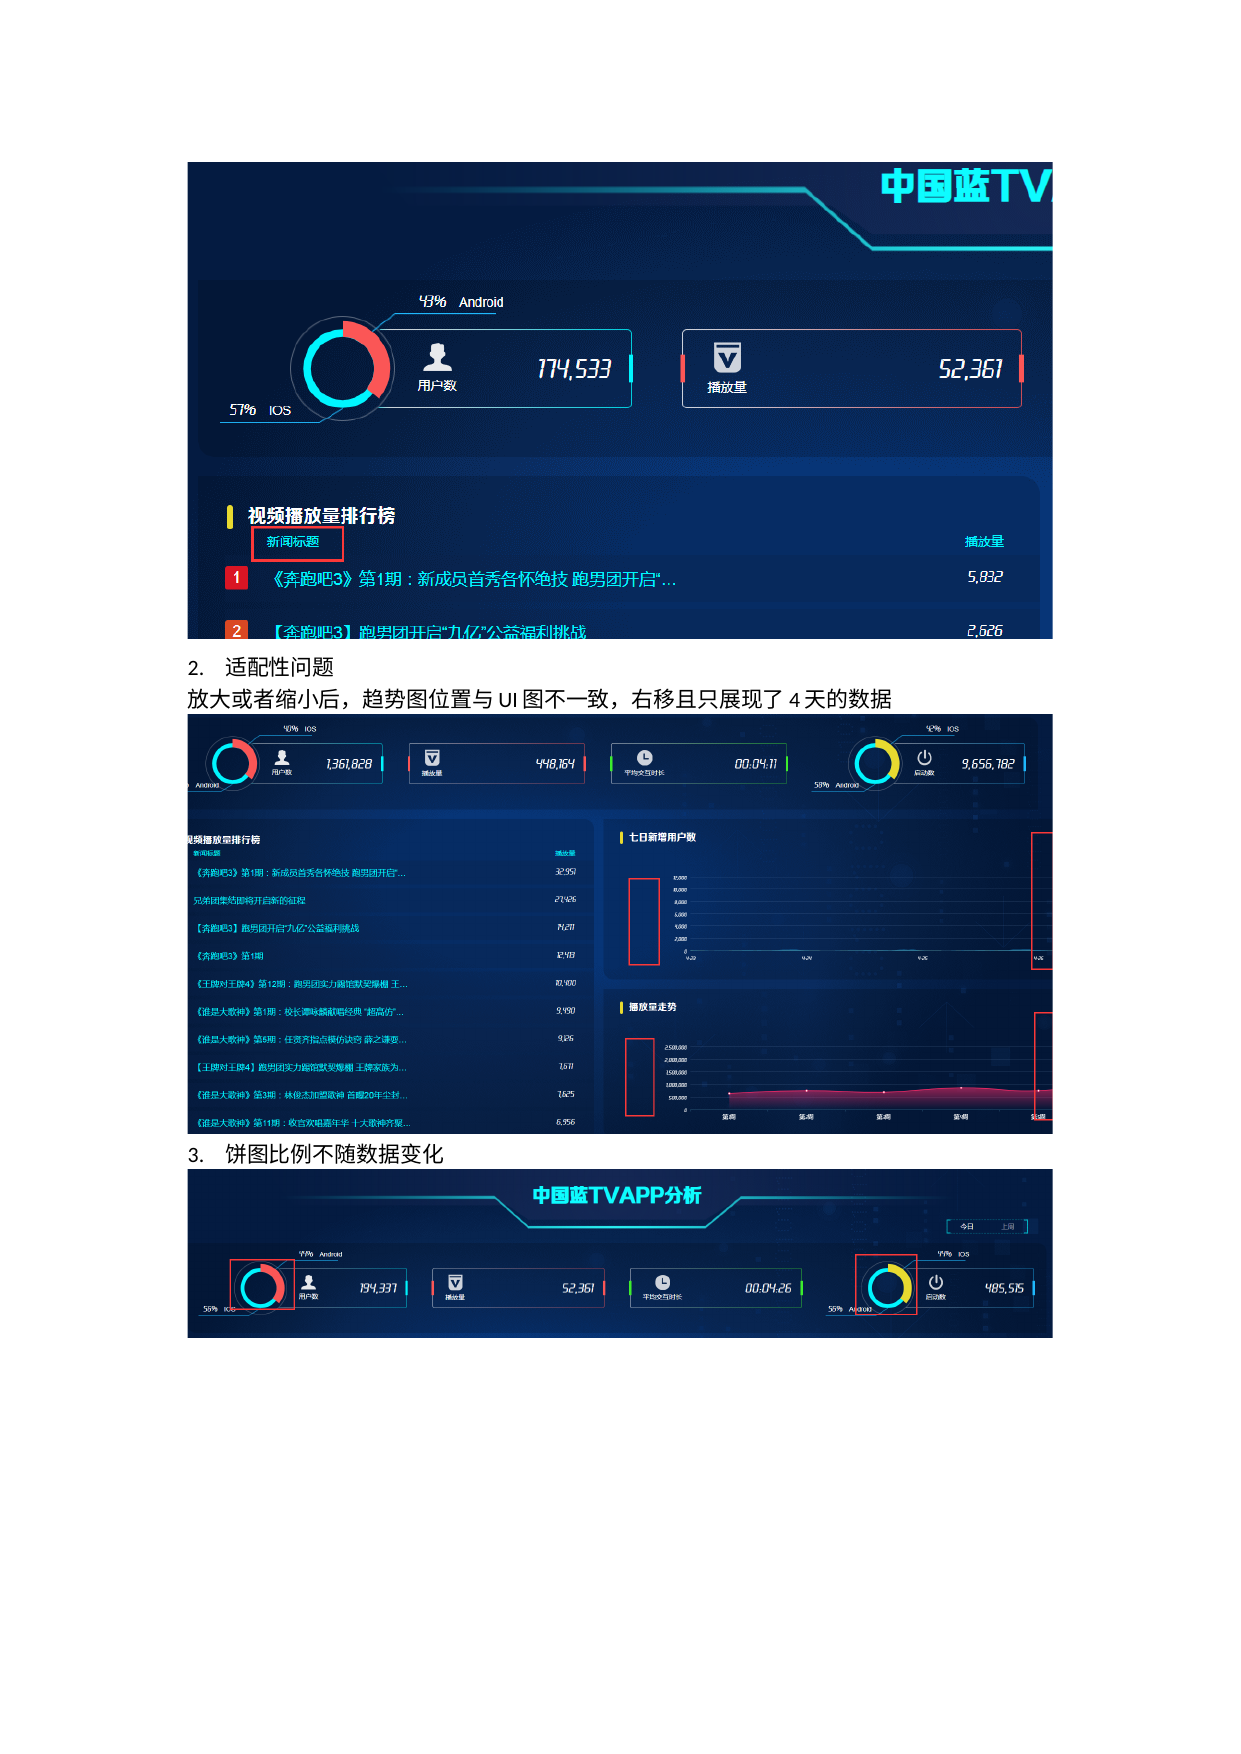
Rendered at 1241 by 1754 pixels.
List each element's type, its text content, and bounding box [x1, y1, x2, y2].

text 放大或者缩小后，趋势图位置与UI图不一致，右移且只展现了4天的数据 [187, 682, 1053, 714]
list 饼图比例不随数据变化 [187, 1137, 1053, 1169]
picture [187, 162, 1053, 639]
list 适配性问题 [187, 649, 1053, 682]
picture [187, 1169, 1053, 1338]
picture [187, 714, 1053, 1134]
